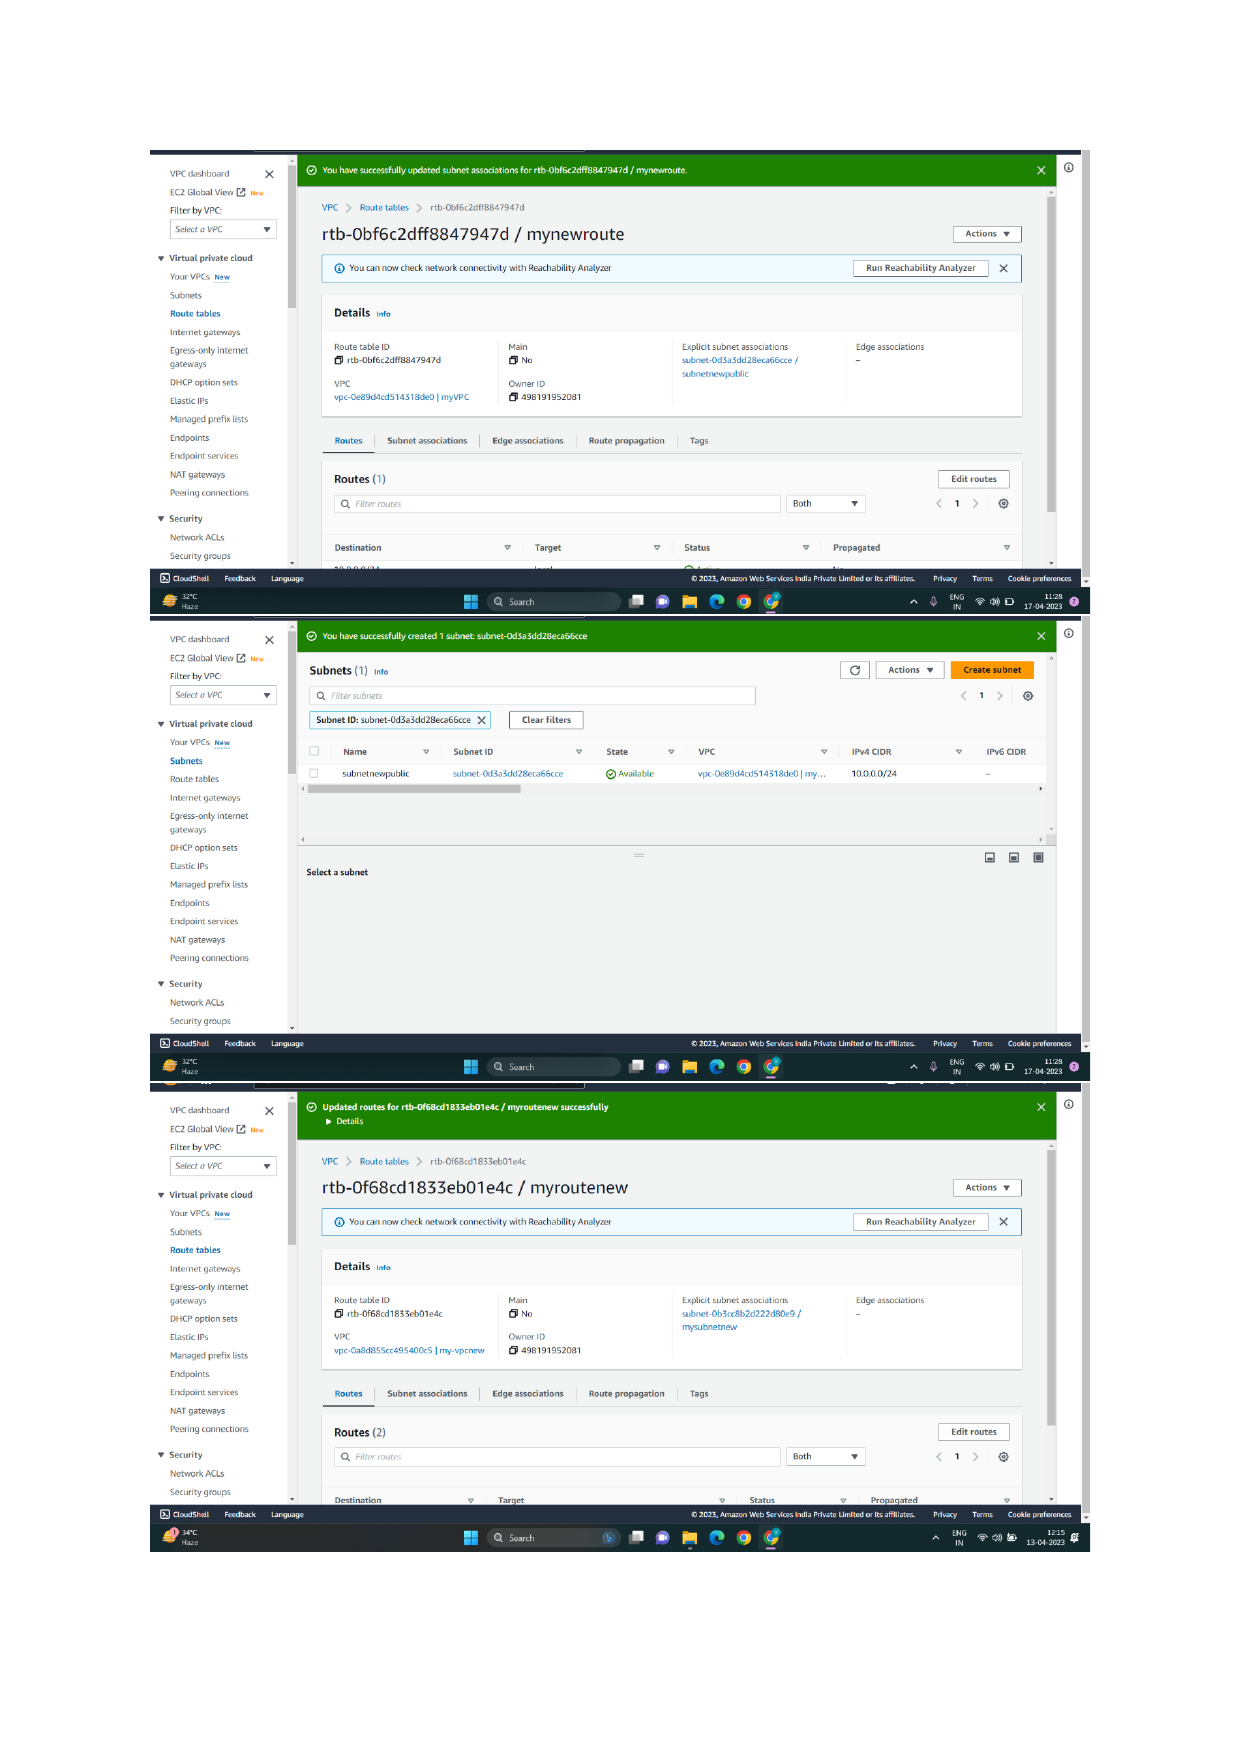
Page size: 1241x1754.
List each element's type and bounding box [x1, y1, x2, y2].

picture [150, 150, 1091, 614]
picture [150, 616, 1091, 1081]
picture [150, 1083, 1091, 1552]
